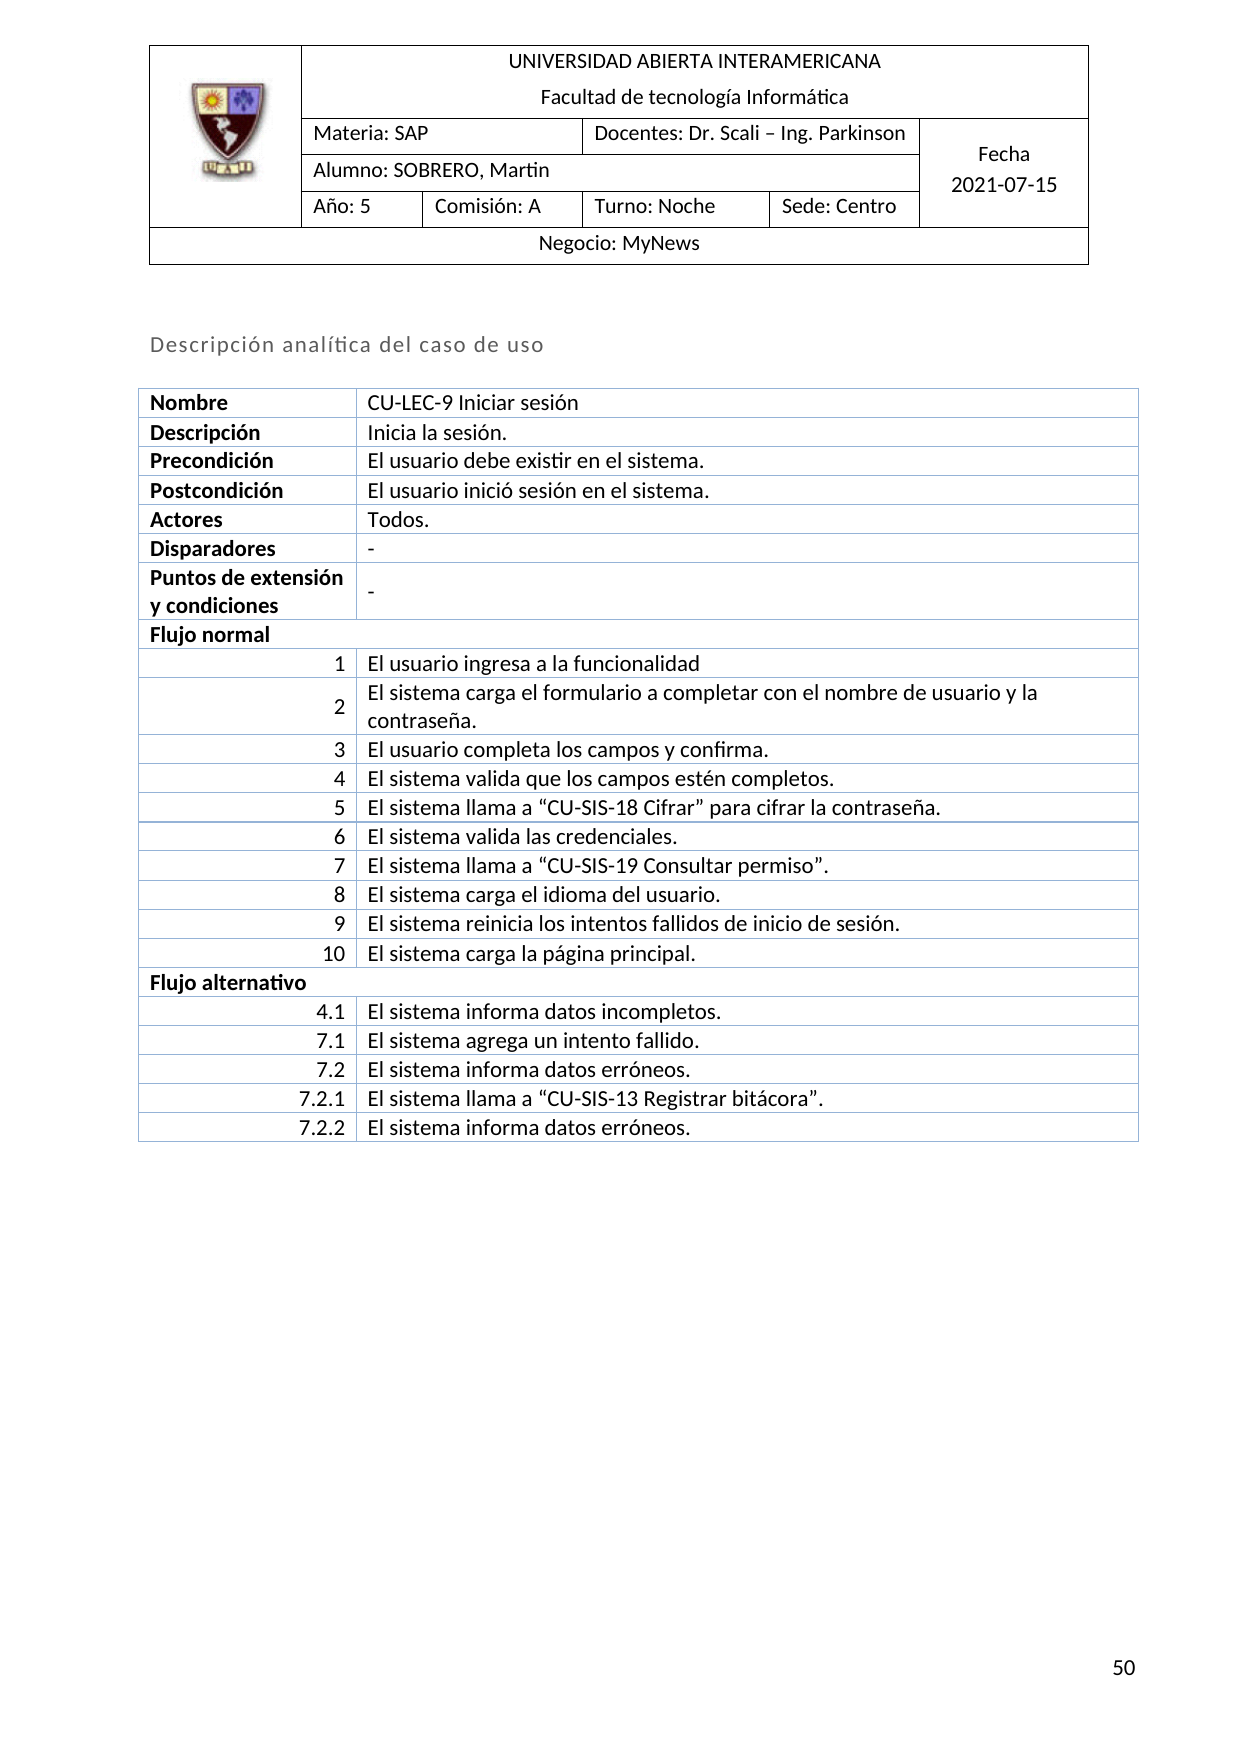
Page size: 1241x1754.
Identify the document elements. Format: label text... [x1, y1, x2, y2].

table_cell El sistema carga la página principal. [357, 939, 1138, 967]
table_cell 9 [139, 910, 356, 938]
table_cell El sistema carga el formulario a completar con el nombre de usuario y la contraseña. [357, 678, 1138, 734]
table_cell 10 [139, 939, 356, 967]
table_cell Inicia la sesión. [357, 418, 1138, 446]
table_cell 4.1 [139, 997, 356, 1025]
picture [177, 74, 278, 187]
table_cell Puntos de extensión y condiciones [139, 563, 356, 619]
table_cell - [357, 563, 1138, 619]
table_cell El usuario completa los campos y confirma. [357, 735, 1138, 763]
table_cell El sistema carga el idioma del usuario. [357, 881, 1138, 908]
table_cell 2 [139, 678, 356, 734]
table_cell El sistema llama a “CU-SIS-18 Cifrar” para cifrar la contraseña. [357, 793, 1138, 821]
table_cell El sistema llama a “CU-SIS-13 Registrar bitácora”. [357, 1084, 1138, 1112]
table_cell 4 [139, 764, 356, 792]
table_cell 7.2 [139, 1055, 356, 1083]
table_cell 7 [139, 851, 356, 879]
table_cell El sistema agrega un intento fallido. [357, 1026, 1138, 1054]
table_cell 8 [139, 881, 356, 908]
table_cell 7.2.1 [139, 1084, 356, 1112]
table_cell El usuario inició sesión en el sistema. [357, 476, 1138, 504]
table_cell Flujo alternativo [139, 968, 1138, 996]
table_cell 1 [139, 649, 356, 677]
table_cell - [357, 534, 1138, 562]
table_cell Descripción [139, 418, 356, 446]
table_cell 3 [139, 735, 356, 763]
table_cell El sistema llama a “CU-SIS-19 Consultar permiso”. [357, 851, 1138, 879]
table_cell 7.2.2 [139, 1113, 356, 1141]
table_cell El sistema valida las credenciales. [357, 823, 1138, 850]
table_cell Precondición [139, 447, 356, 475]
table_header CU-LEC-9 Iniciar sesión [357, 389, 1138, 417]
table_cell Flujo normal [139, 620, 1138, 648]
table_header Nombre [139, 389, 356, 417]
table_cell Todos. [357, 505, 1138, 533]
table_cell El sistema valida que los campos estén completos. [357, 764, 1138, 792]
table_cell El sistema informa datos erróneos. [357, 1113, 1138, 1141]
table_cell El sistema informa datos erróneos. [357, 1055, 1138, 1083]
table_cell El usuario ingresa a la funcionalidad [357, 649, 1138, 677]
table_cell El sistema reinicia los intentos fallidos de inicio de sesión. [357, 910, 1138, 938]
table_cell Postcondición [139, 476, 356, 504]
table_cell Actores [139, 505, 356, 533]
table_cell 5 [139, 793, 356, 821]
table_cell Disparadores [139, 534, 356, 562]
table_cell El sistema informa datos incompletos. [357, 997, 1138, 1025]
table_cell 6 [139, 823, 356, 850]
table_cell El usuario debe existir en el sistema. [357, 447, 1138, 475]
subtitle Descripción analítica del caso de uso [150, 330, 1135, 358]
table_cell 7.1 [139, 1026, 356, 1054]
